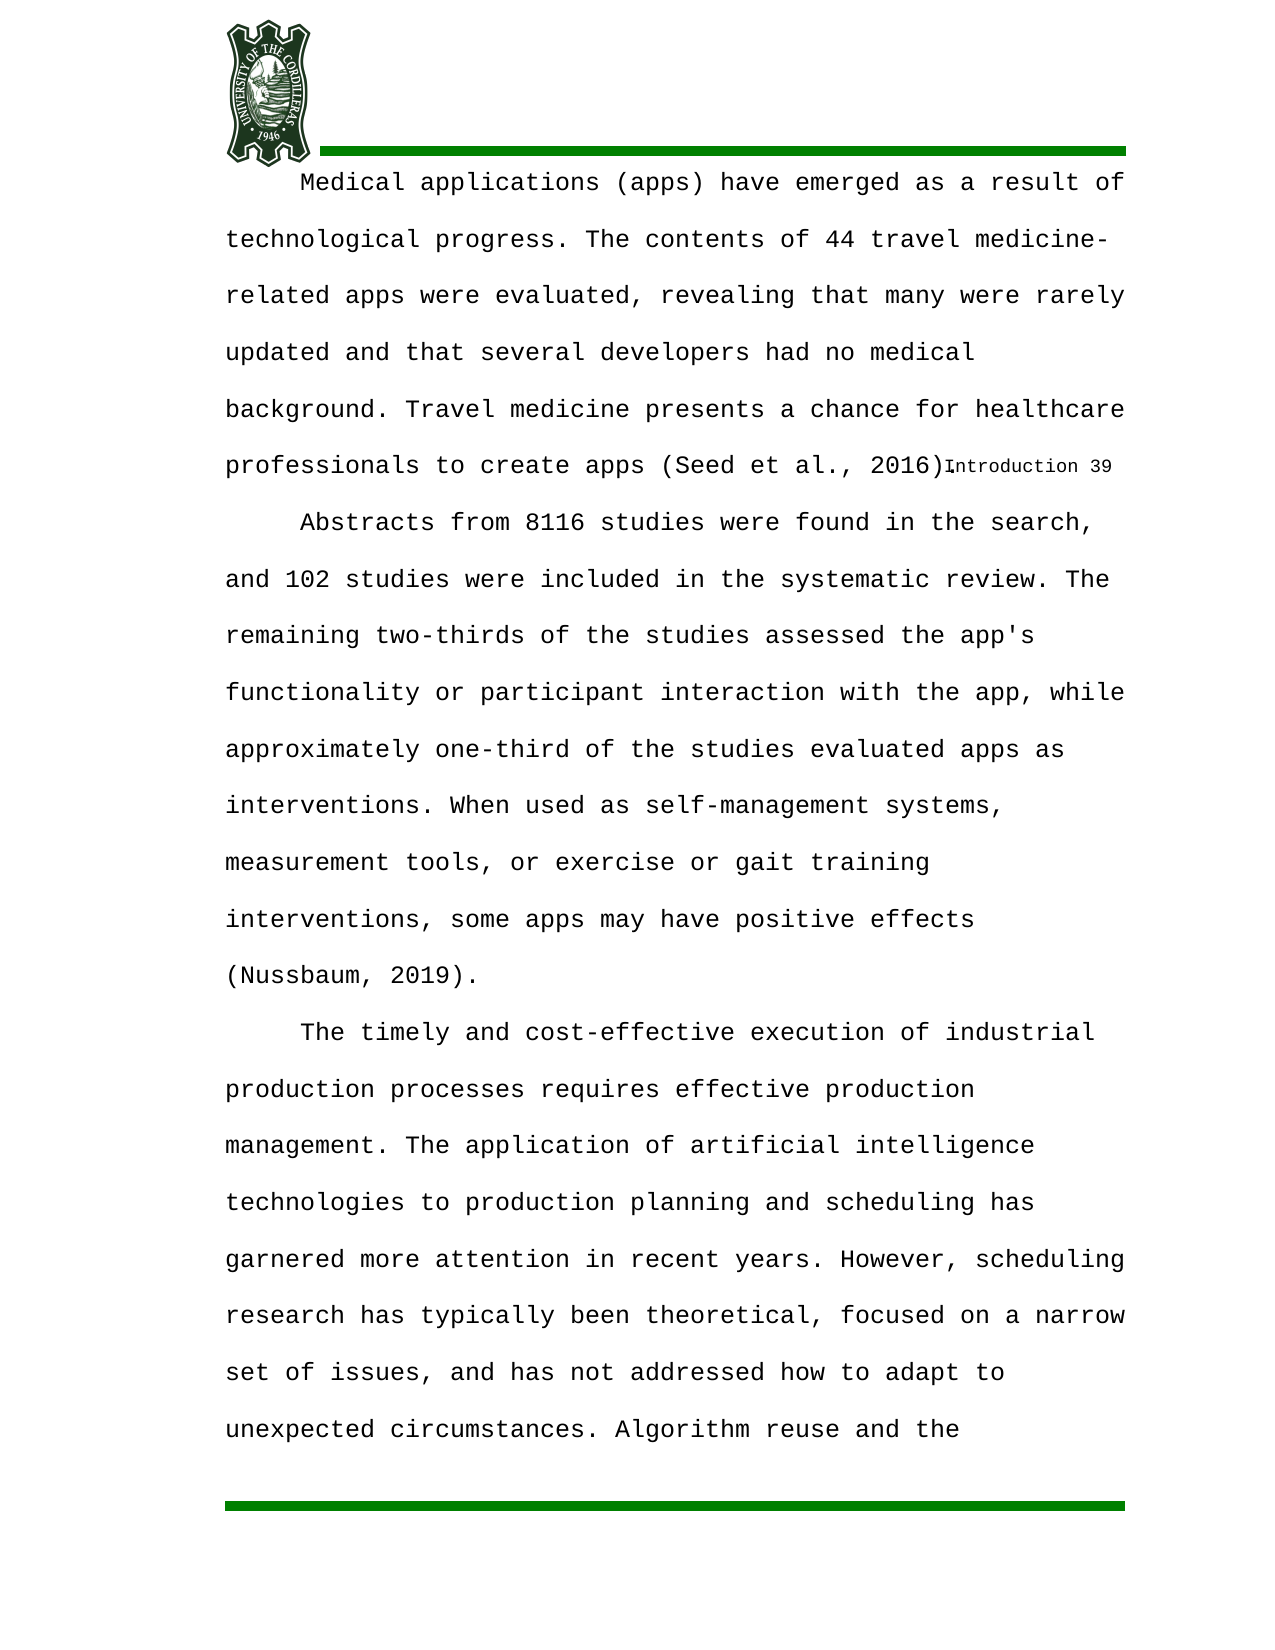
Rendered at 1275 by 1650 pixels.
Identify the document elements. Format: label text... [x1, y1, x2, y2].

text Abstracts from 8116 studies were found in the search, and 102 studies were included in the systematic review. The remaining two-thirds of the studies assessed the app's functionality or participant interaction with the app, while approximately one-third of the studies evaluated apps as interventions. When used as self-management systems, measurement tools, or exercise or gait training interventions, some apps may have positive effects (Nussbaum, 2019). [225, 509, 1125, 991]
text Medical applications (apps) have emerged as a result of technological progress. The contents of 44 travel medicine-related apps were evaluated, revealing that many were rarely updated and that several developers had no medical background. Travel medicine presents a chance for healthcare professionals to create apps (Seed et al., 2016). [225, 169, 1125, 481]
picture [225, 19, 312, 170]
